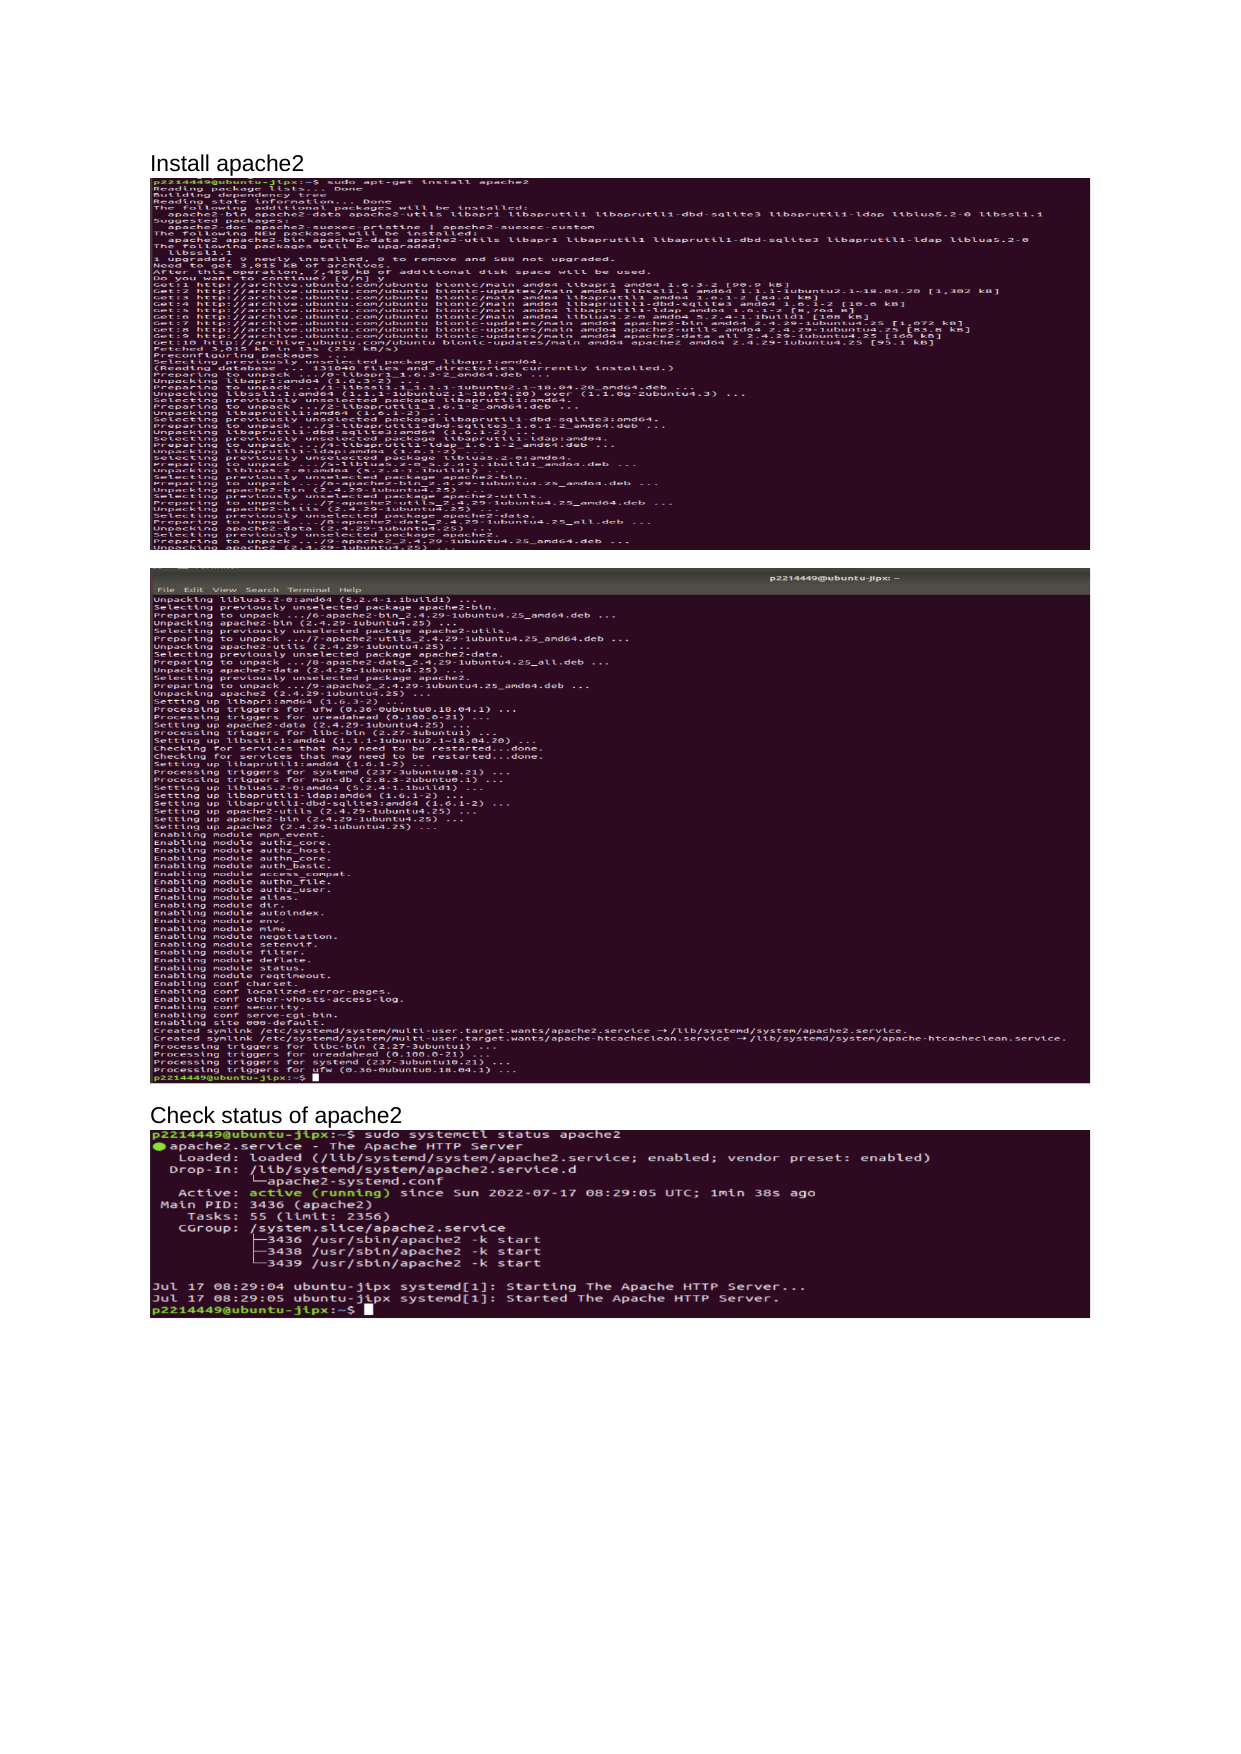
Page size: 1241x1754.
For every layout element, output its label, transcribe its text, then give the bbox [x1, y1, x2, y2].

picture [150, 1130, 1091, 1319]
text Check status of apache2 [150, 1102, 1090, 1130]
picture [150, 178, 1091, 550]
text Install apache2 [150, 150, 1090, 178]
picture [150, 568, 1091, 1084]
